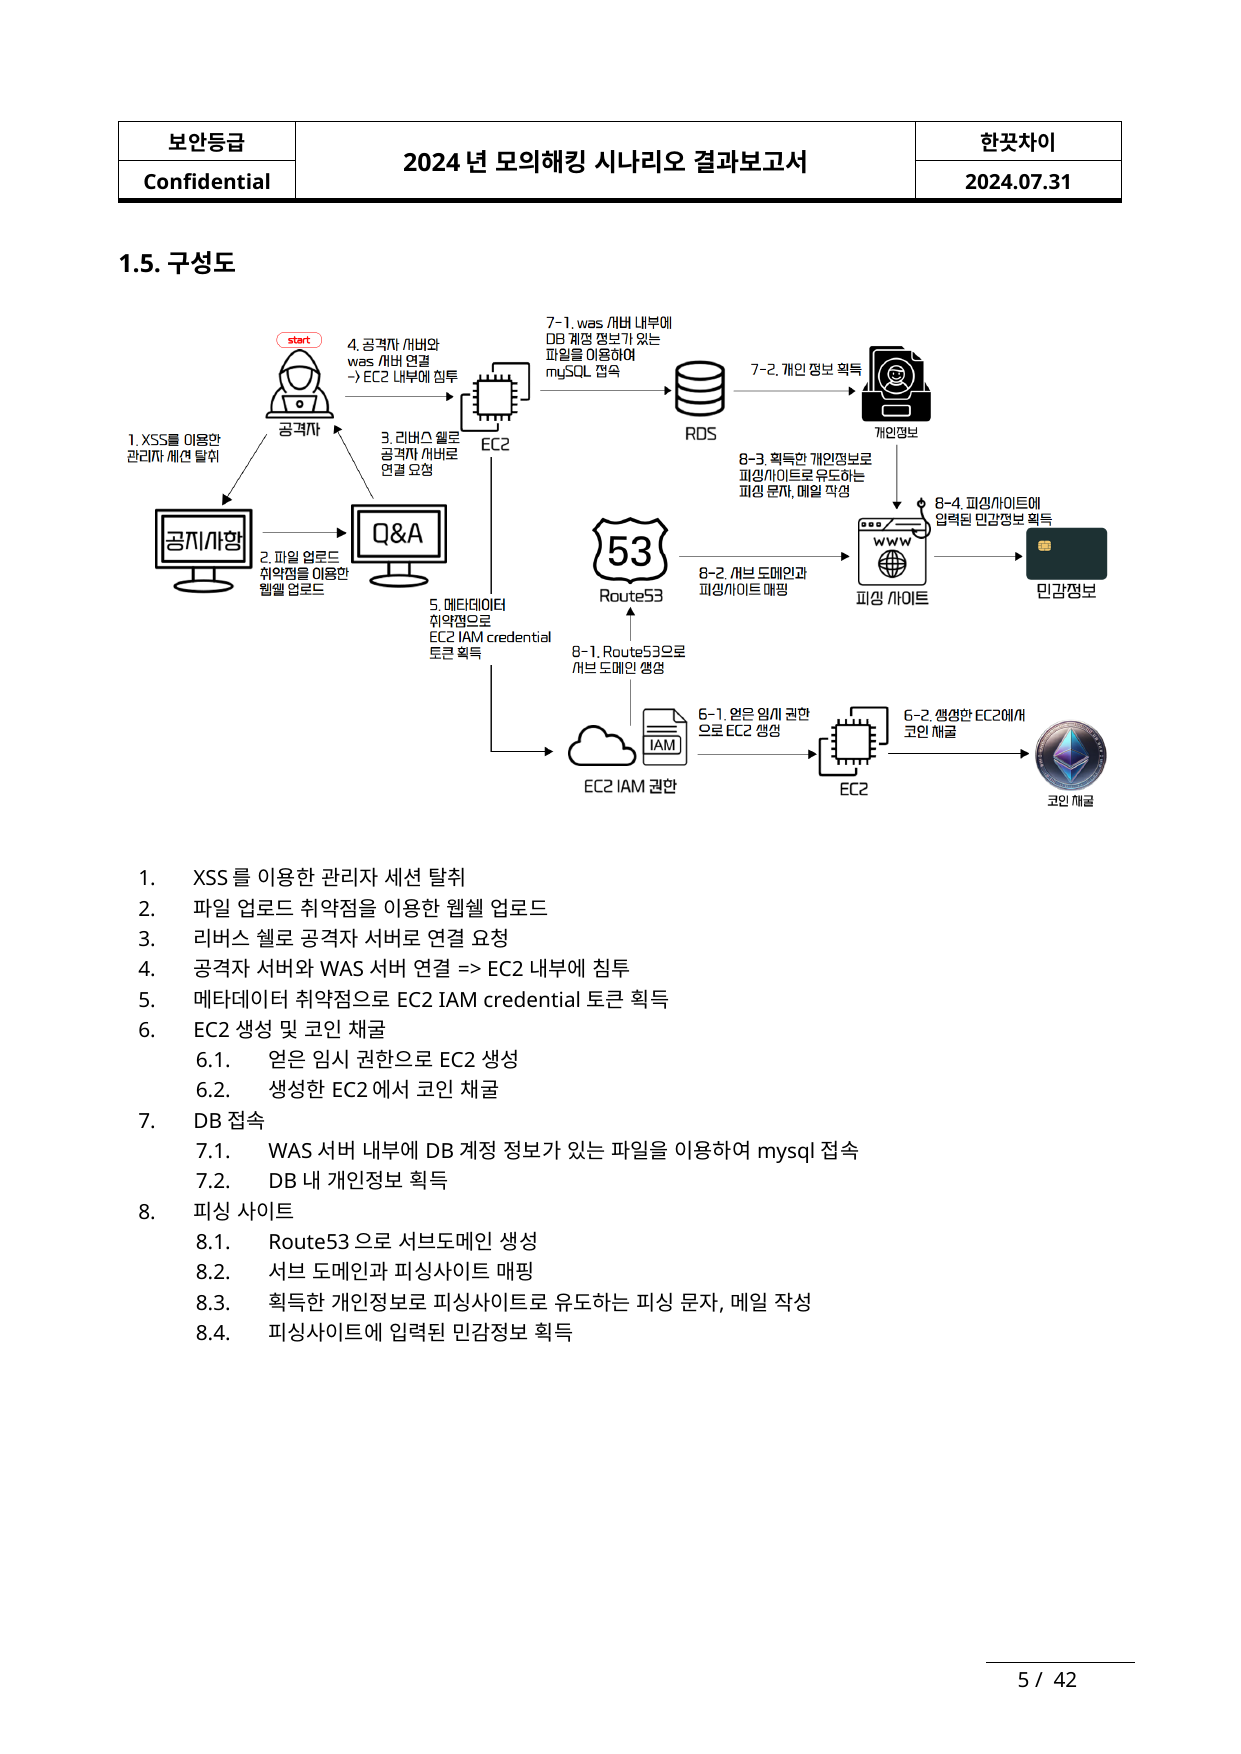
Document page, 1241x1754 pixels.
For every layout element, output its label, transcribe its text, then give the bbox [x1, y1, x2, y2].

list 획득한 개인정보로 피싱사이트로 유도하는 피싱 문자, 메일 작성 [231, 1286, 1122, 1316]
list 공격자 서버와 WAS 서버 연결 => EC2 내부에 침투 [156, 952, 1122, 983]
list 얻은 임시 권한으로 EC2 생성 [231, 1043, 1122, 1074]
list 피싱사이트에 입력된 민감정보 획득 [231, 1316, 1122, 1347]
list 파일 업로드 취약점을 이용한 웹쉘 업로드 [156, 892, 1122, 922]
list 피싱 사이트 [156, 1195, 1122, 1225]
list DB 내 개인정보 획득 [231, 1165, 1122, 1195]
picture [118, 310, 1123, 819]
list Route53으로 서브도메인 생성 [231, 1225, 1122, 1256]
list 서브 도메인과 피싱사이트 매핑 [231, 1256, 1122, 1286]
list DB 접속 [156, 1104, 1122, 1134]
list EC2 생성 및 코인 채굴 [156, 1013, 1122, 1043]
list 메타데이터 취약점으로 EC2 IAM credential 토큰 획득 [156, 983, 1122, 1013]
list 리버스 쉘로 공격자 서버로 연결 요청 [156, 922, 1122, 952]
text 1.5. 구성도 [118, 244, 1122, 280]
list 생성한 EC2에서 코인 채굴 [231, 1074, 1122, 1104]
list XSS를 이용한 관리자 세션 탈취 [156, 862, 1122, 892]
list WAS 서버 내부에 DB 계정 정보가 있는 파일을 이용하여 mysql 접속 [231, 1134, 1122, 1165]
